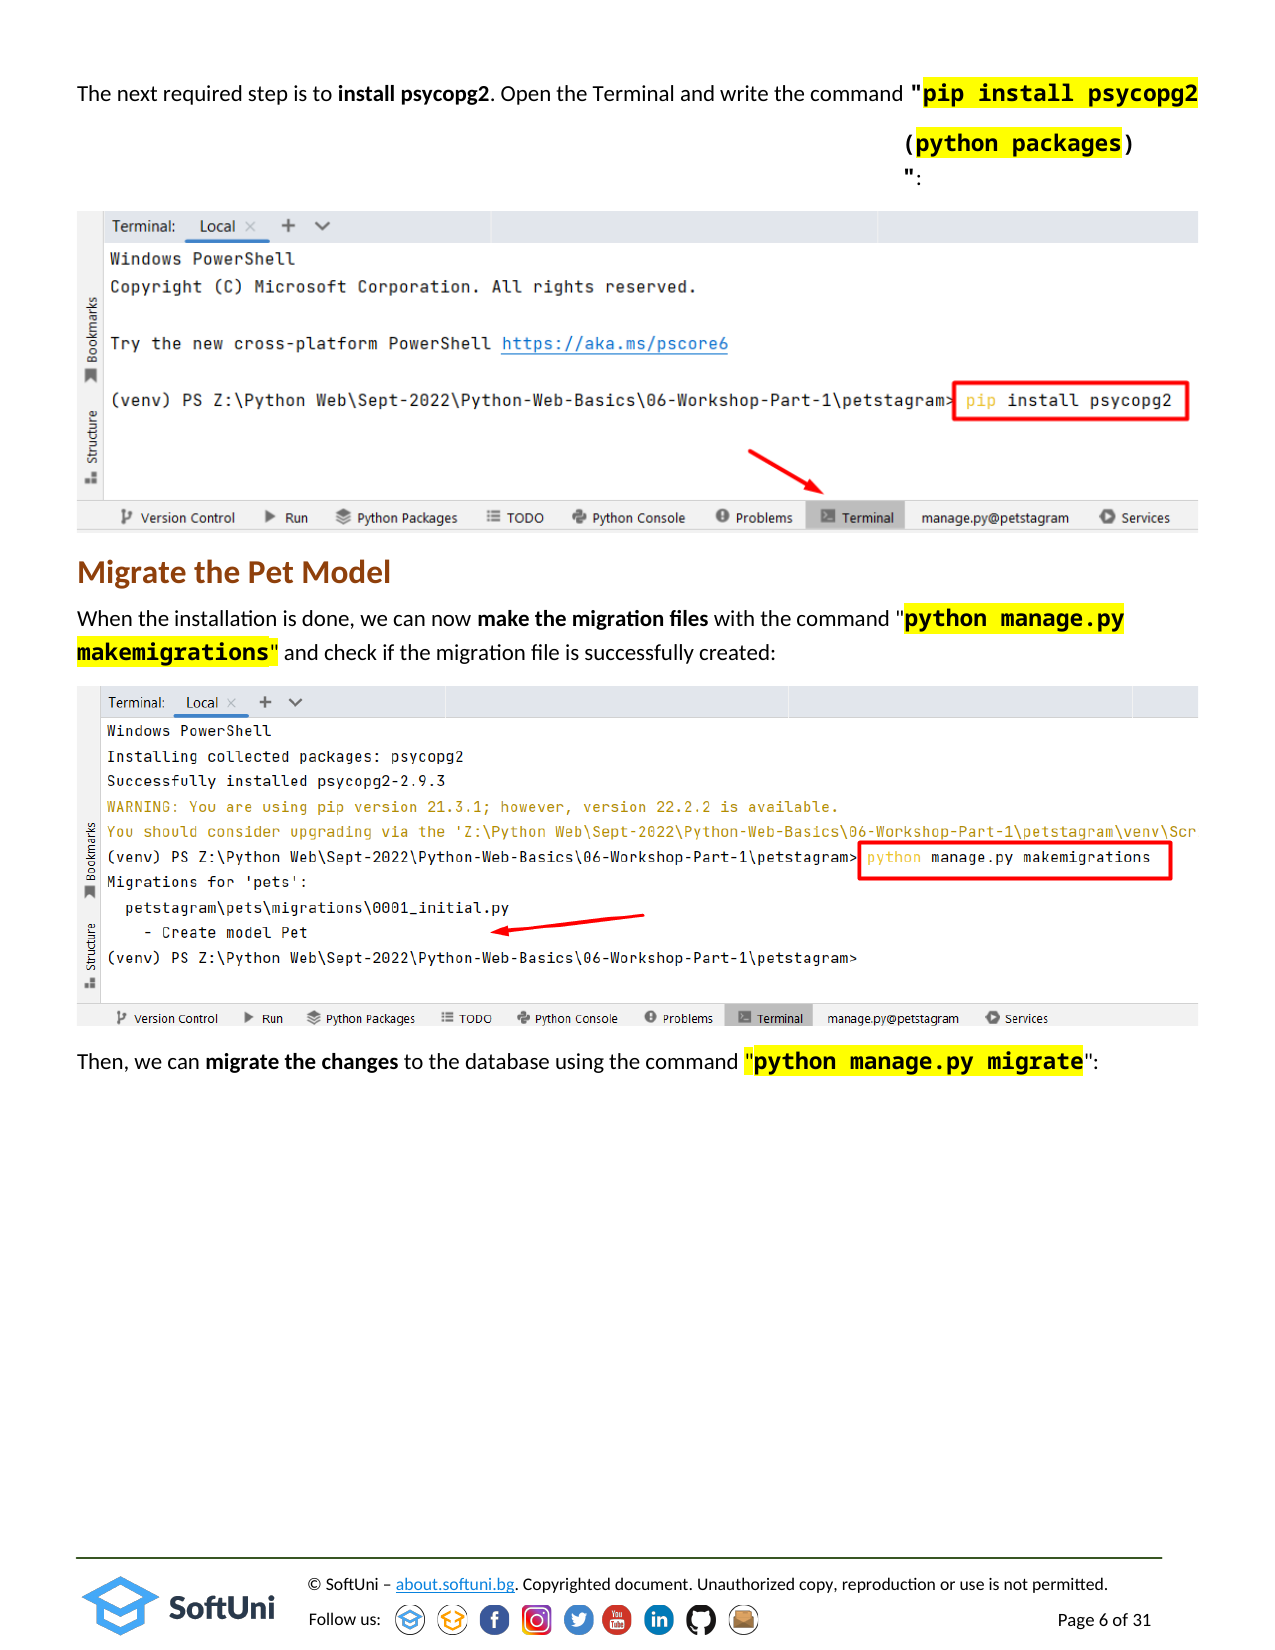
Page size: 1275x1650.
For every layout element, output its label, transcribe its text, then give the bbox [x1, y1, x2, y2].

picture [728, 1605, 759, 1635]
picture [395, 1605, 425, 1635]
picture [658, 1617, 667, 1626]
picture [437, 1605, 468, 1635]
picture [76, 211, 1199, 533]
picture [665, 1626, 674, 1635]
picture [75, 1570, 281, 1641]
picture [76, 686, 1199, 1026]
picture [479, 1605, 510, 1635]
picture [564, 1605, 594, 1635]
picture [667, 1605, 674, 1613]
text (python packages) ": [827, 127, 1198, 192]
picture [522, 1605, 552, 1635]
subtitle Migrate the Pet Model [77, 551, 1198, 592]
text When the installation is done, we can now make the migration files with the command "python manage.py makemigrations" and check if the migration file is successfully created: [77, 602, 1198, 667]
text The next required step is to install psycopg2. Open the Terminal and write the command "pip install psycopg2 [77, 77, 923, 108]
picture [686, 1605, 716, 1635]
picture [644, 1626, 653, 1635]
picture [644, 1605, 651, 1613]
picture [602, 1605, 632, 1635]
text Then, we can migrate the changes to the database using the command "python manage.py migrate": [77, 1045, 754, 1076]
